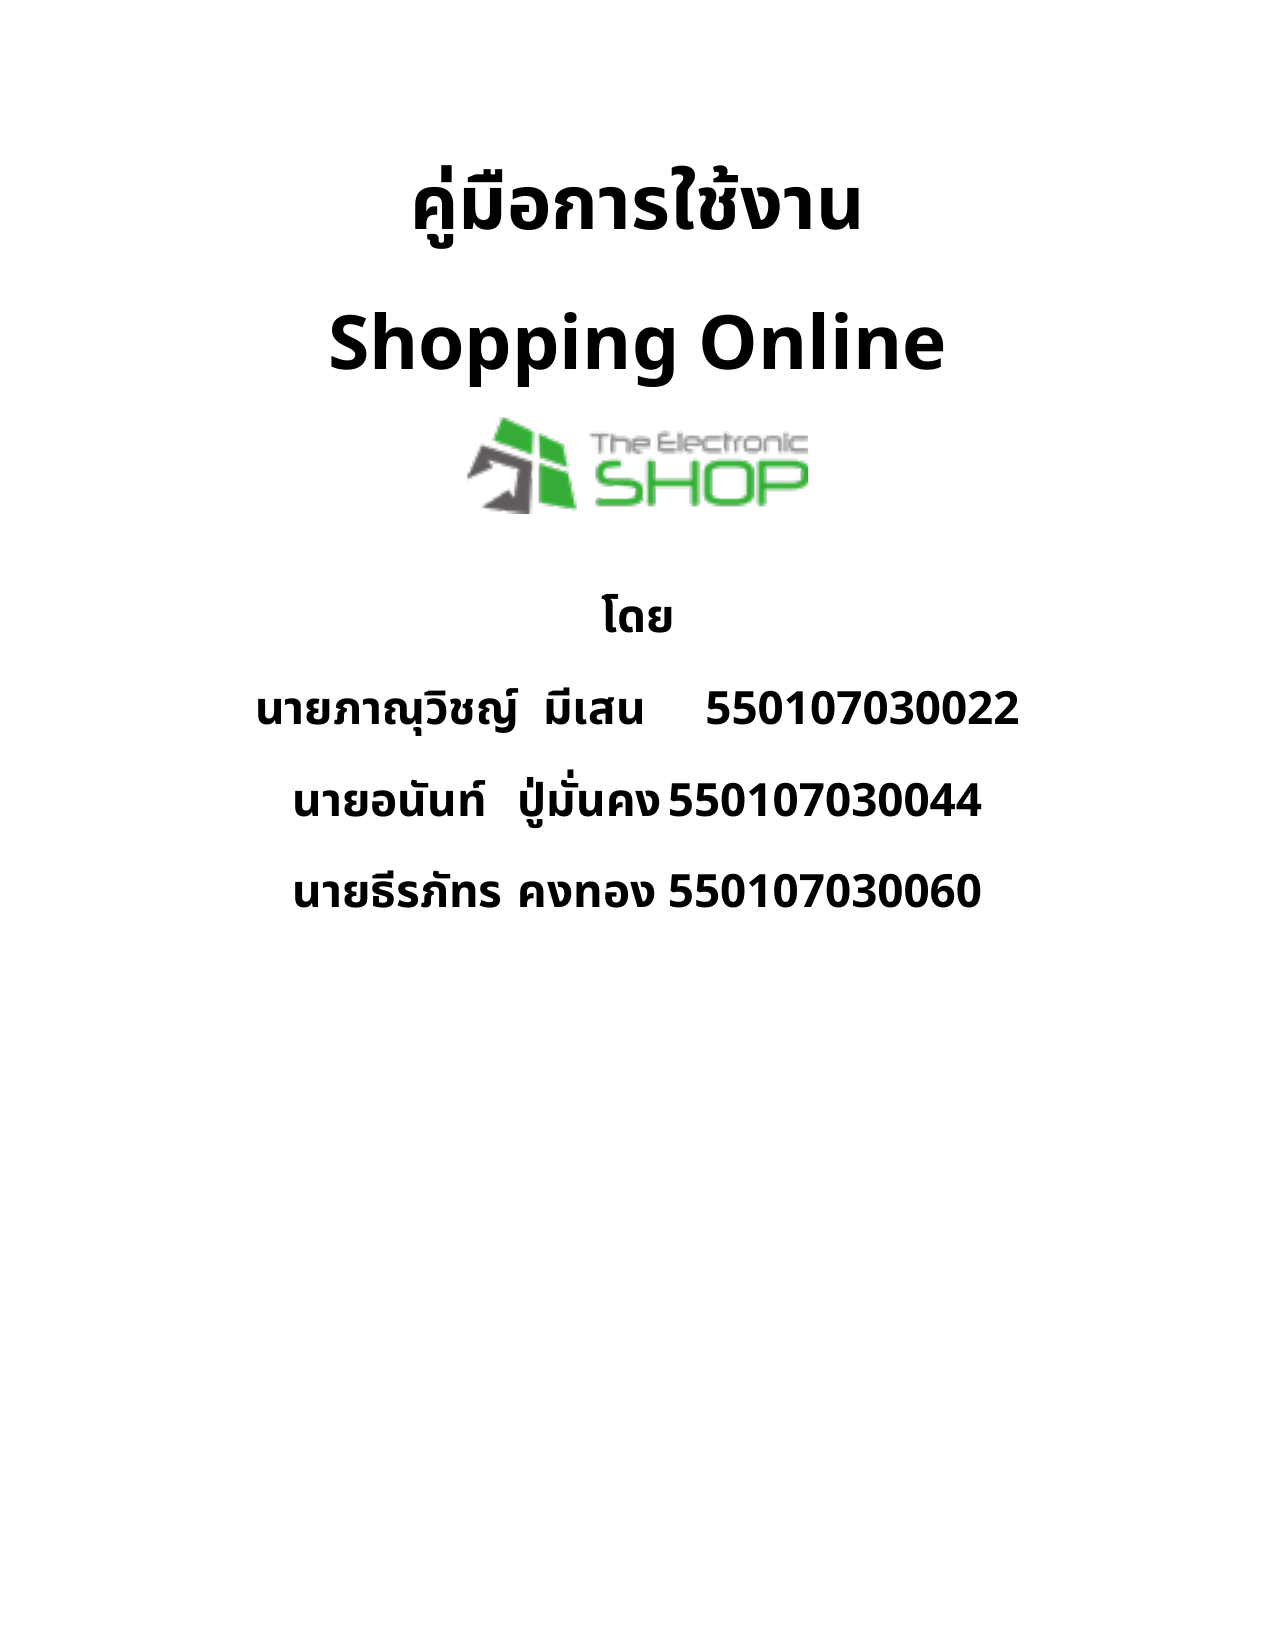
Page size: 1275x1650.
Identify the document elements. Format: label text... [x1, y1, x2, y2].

text โดย [150, 584, 1125, 653]
text นายอนันท์ ปู่มั่นคง 550107030044 [150, 767, 1125, 837]
text นายธีรภัทร คงทอง 550107030060 [150, 859, 1125, 928]
text คู่มือการใช้งาน [150, 150, 1125, 263]
picture [466, 417, 809, 514]
text นายภาณุวิชญ์ มีเสน 550107030022 [150, 675, 1125, 745]
text Shopping Online [150, 289, 1125, 391]
